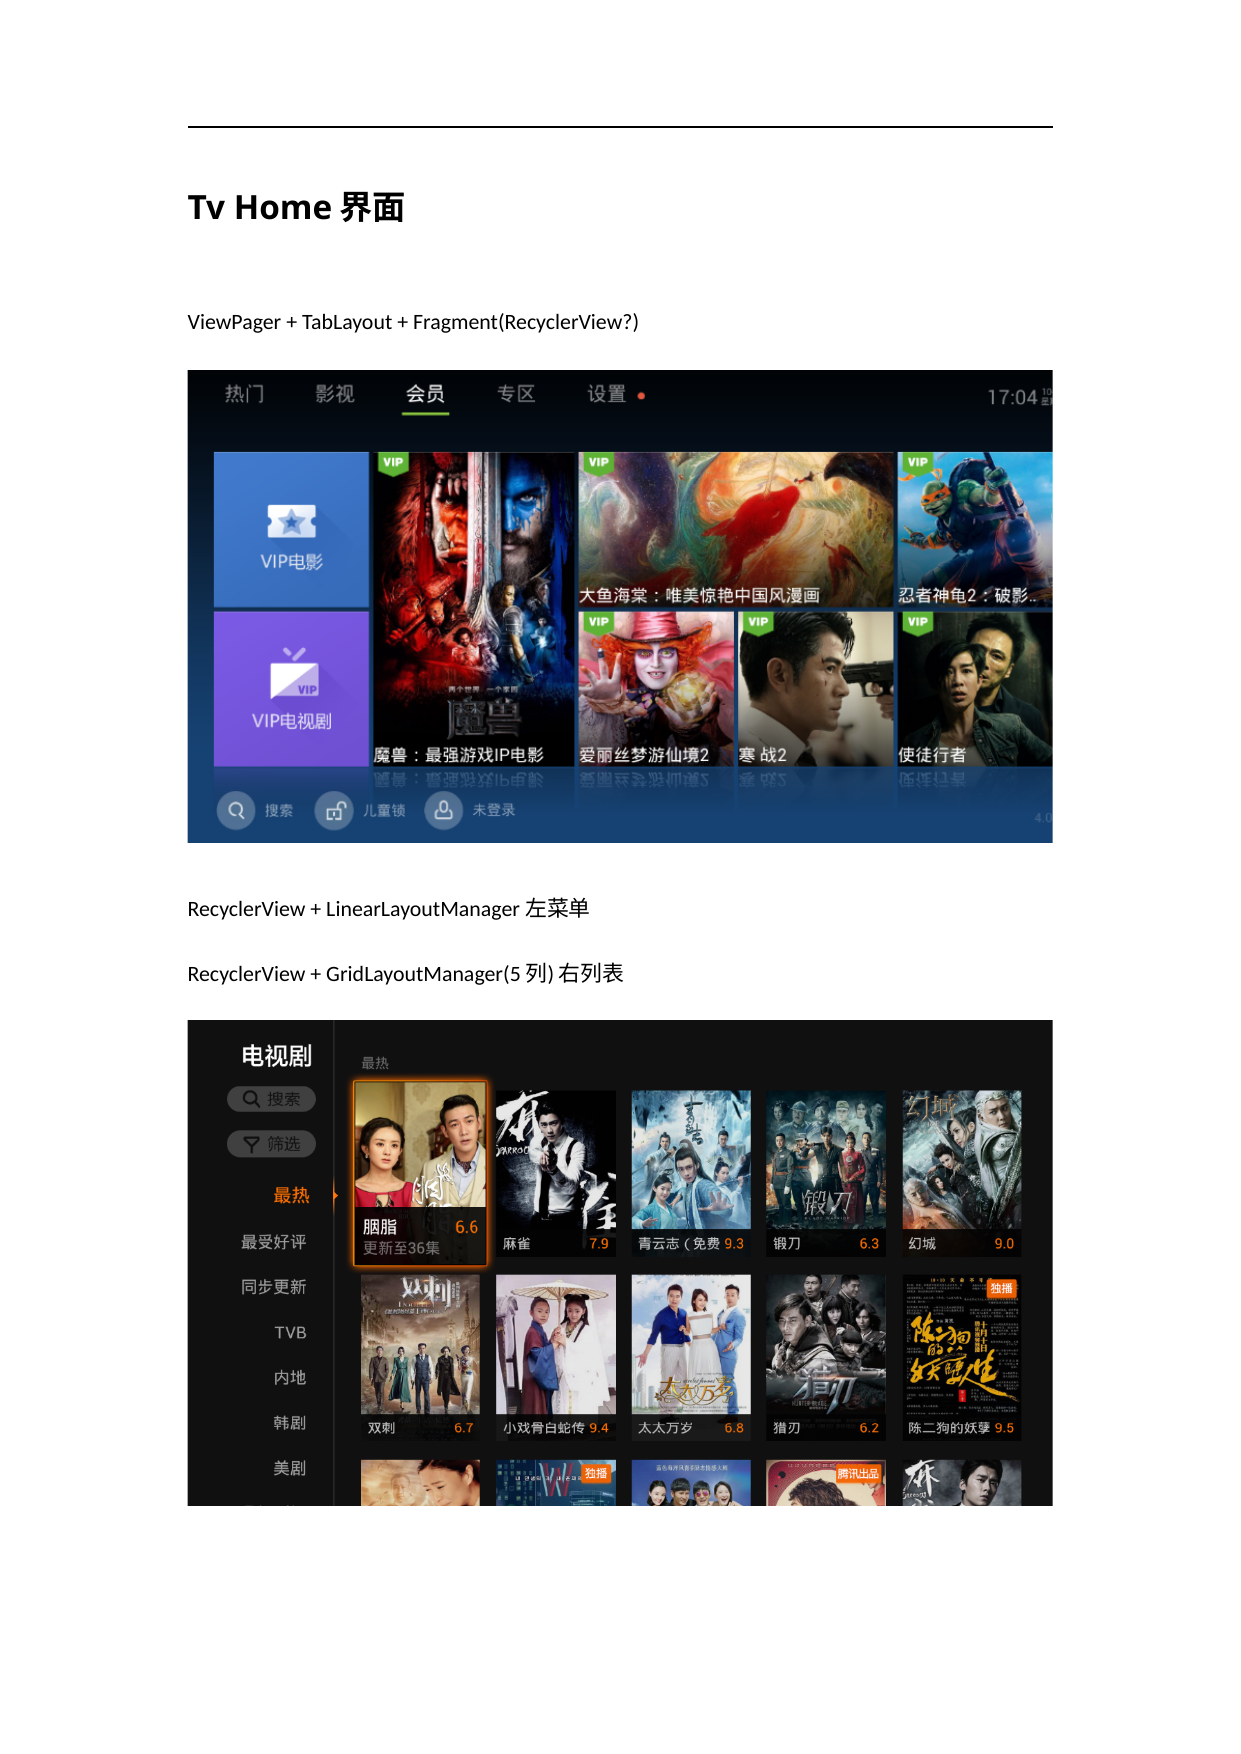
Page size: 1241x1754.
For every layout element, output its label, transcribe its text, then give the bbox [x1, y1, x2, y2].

subtitle Tv Home界面 [187, 173, 1053, 238]
text RecyclerView + GridLayoutManager(5列) 右列表 [187, 956, 1053, 988]
text ViewPager + TabLayout + Fragment(RecyclerView?) [187, 306, 1053, 338]
text RecyclerView + LinearLayoutManager 左菜单 [187, 891, 1053, 923]
picture [187, 1020, 1053, 1506]
picture [187, 370, 1053, 843]
